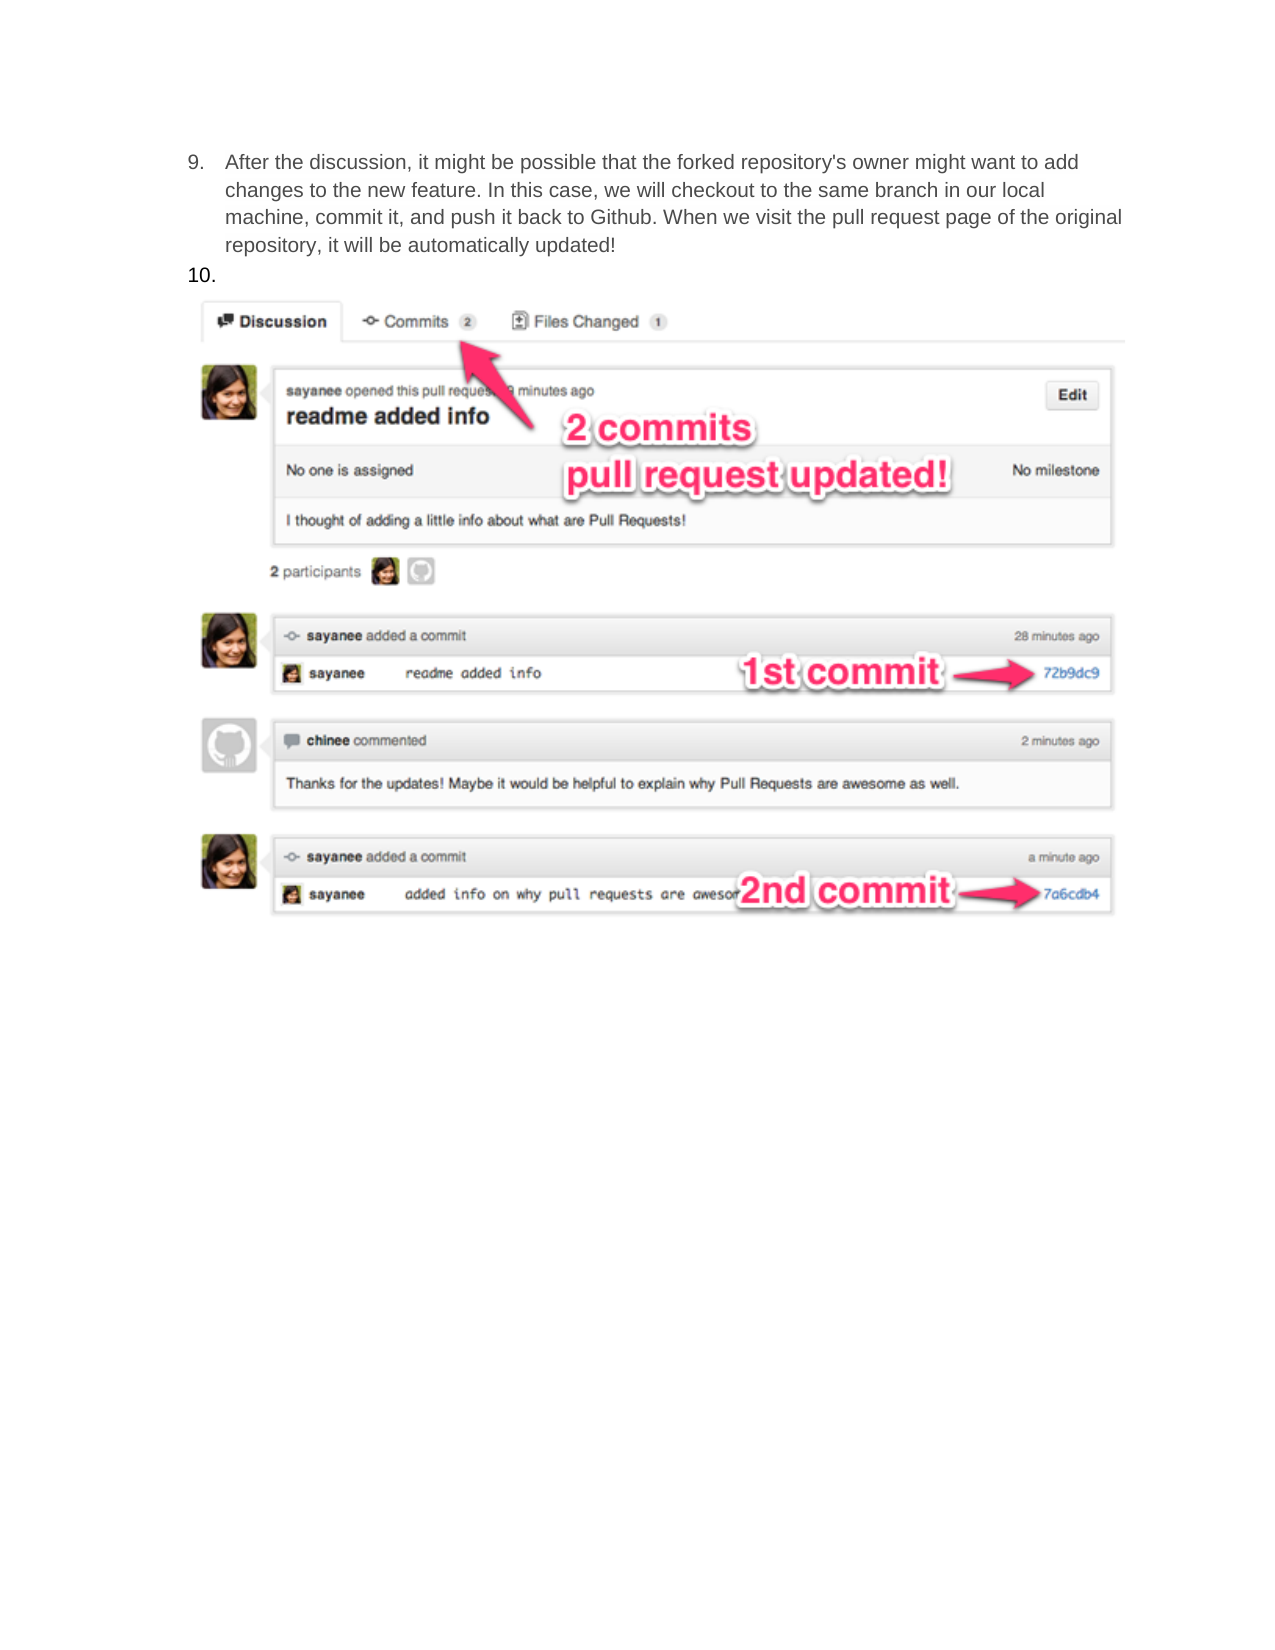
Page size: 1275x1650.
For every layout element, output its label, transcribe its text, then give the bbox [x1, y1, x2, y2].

list After the discussion, it might be possible that the forked repository's owner might want to add changes to the new feature. In this case, we will checkout to the same branch in our local machine, commit it, and push it back to Github. When we visit the pull request page of the original repository, it will be automatically updated! [187, 150, 1125, 256]
picture [187, 292, 1125, 936]
